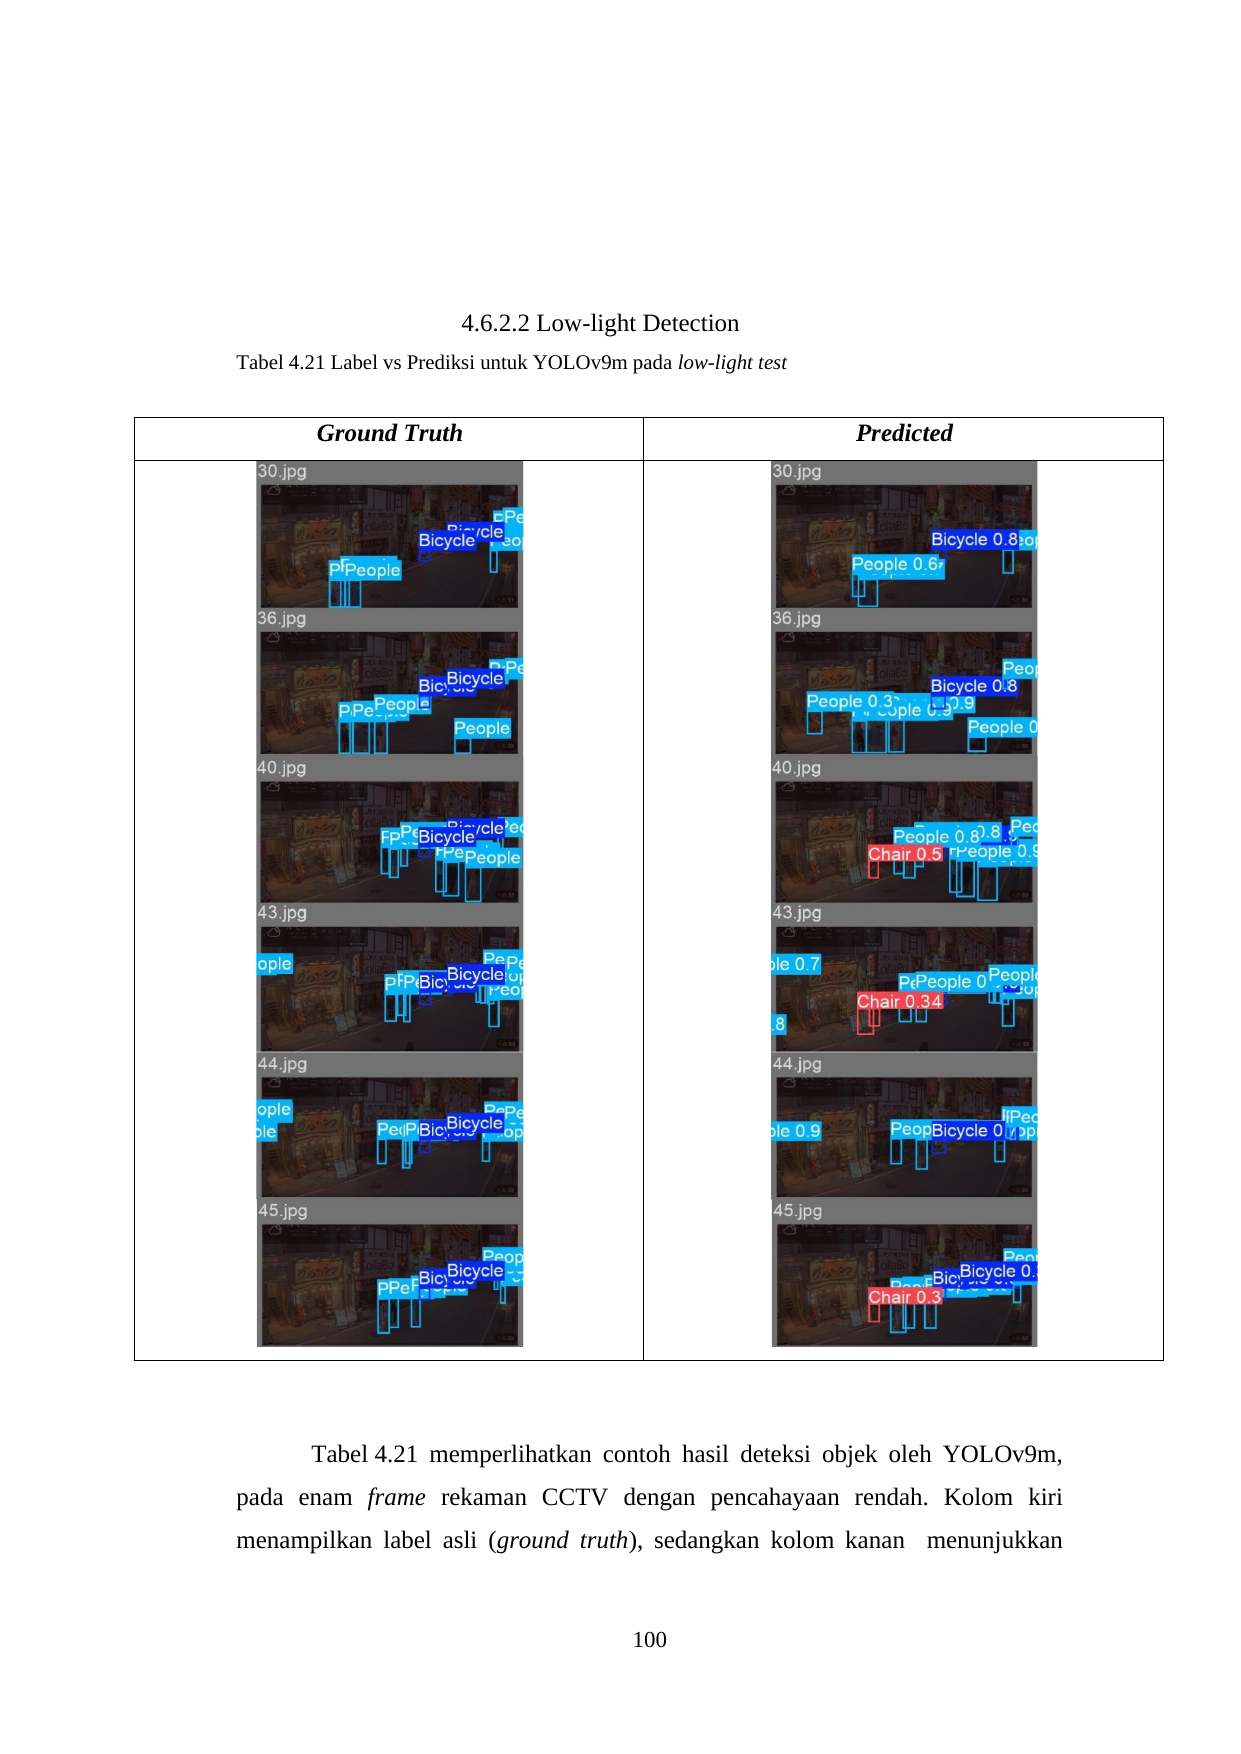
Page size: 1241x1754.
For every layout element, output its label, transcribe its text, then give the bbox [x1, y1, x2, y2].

table_cell [135, 461, 643, 1360]
subtitle 4.6.2.2 Low-light Detection [386, 308, 1063, 337]
table_header Ground Truth [135, 418, 643, 460]
text Tabel 4.21 Label vs Prediksi untuk YOLOv9m pada low-light test [236, 350, 1063, 374]
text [236, 1439, 1063, 1554]
table_header Predicted [644, 418, 1163, 460]
picture [1033, 845, 1038, 857]
picture [1028, 836, 1038, 841]
picture [513, 1278, 524, 1282]
picture [771, 461, 1038, 1347]
picture [1029, 720, 1038, 733]
table_cell [644, 461, 1163, 1360]
picture [256, 461, 524, 1347]
picture [771, 958, 789, 970]
